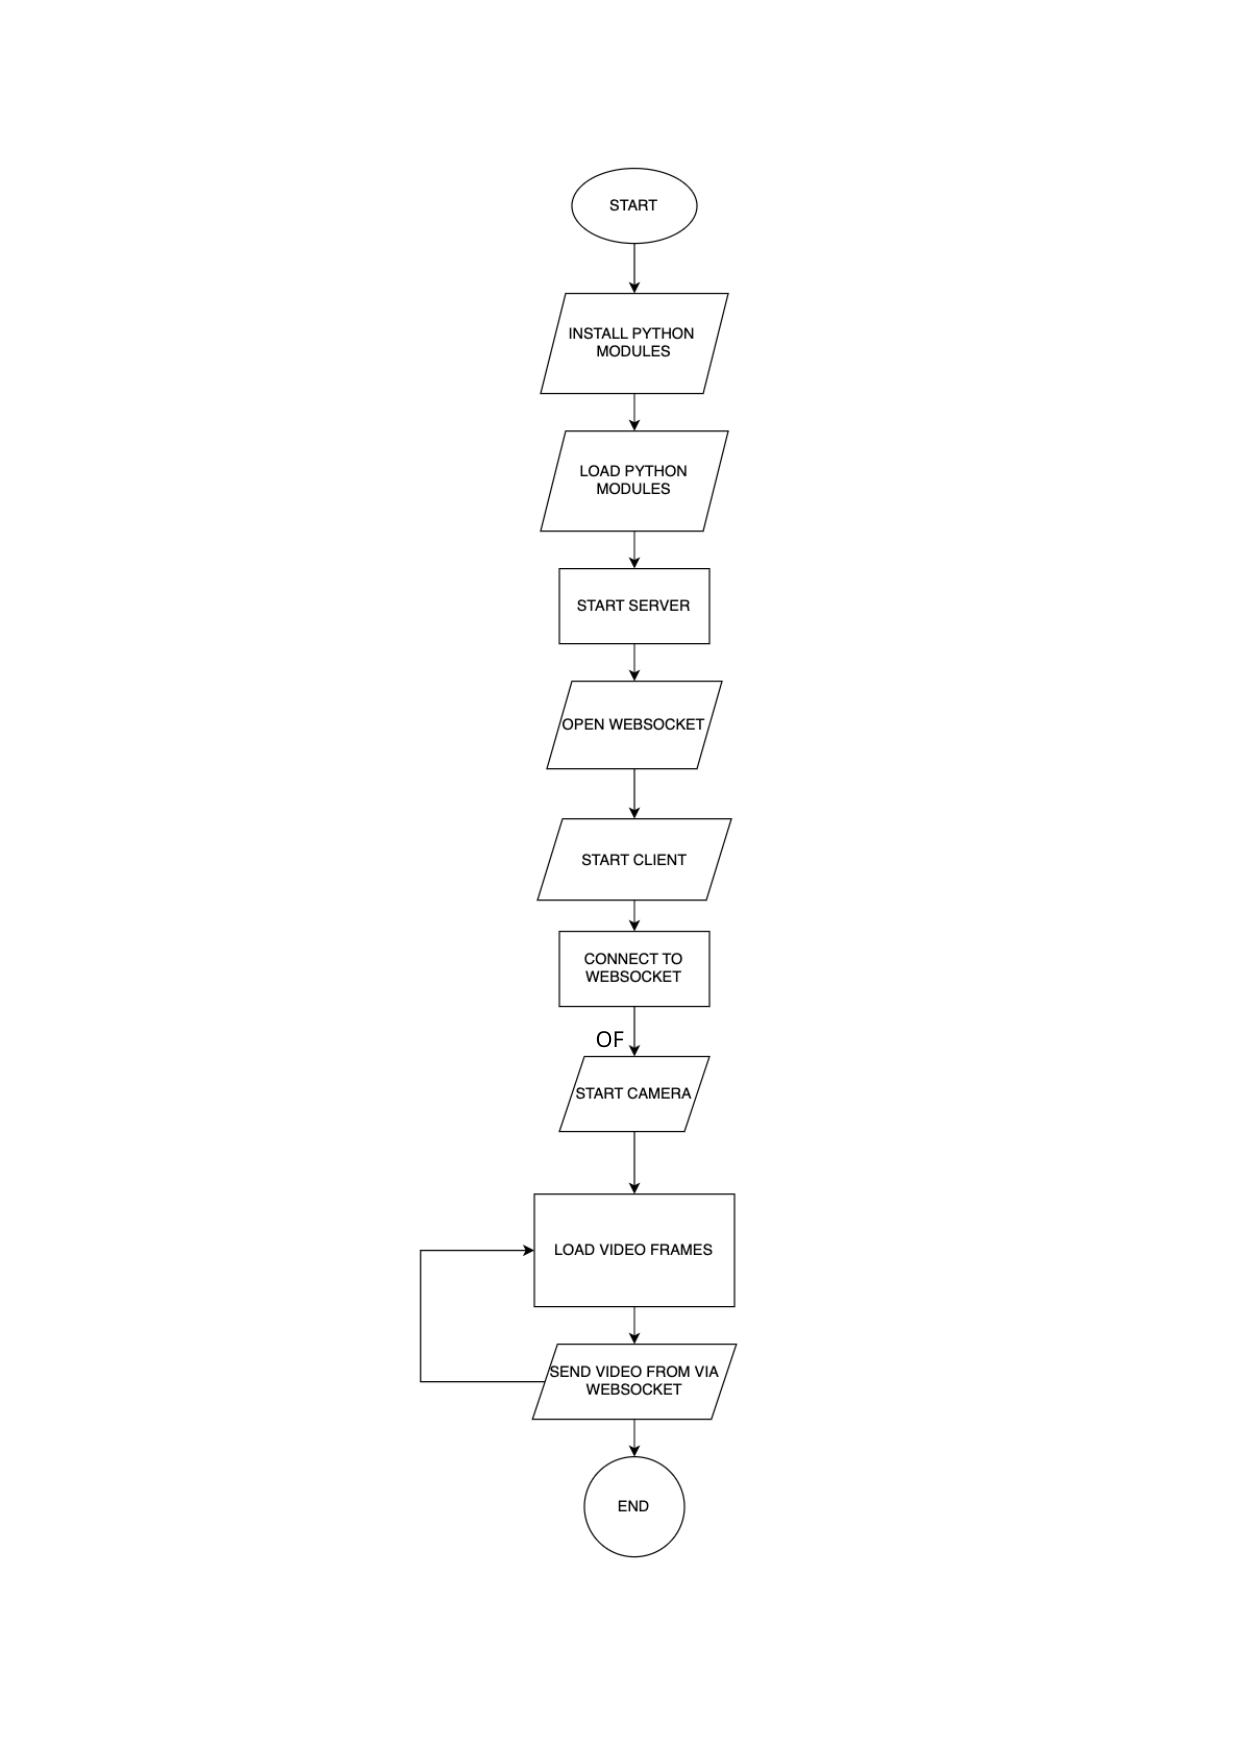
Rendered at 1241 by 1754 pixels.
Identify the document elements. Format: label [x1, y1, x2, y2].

picture [401, 150, 845, 1575]
